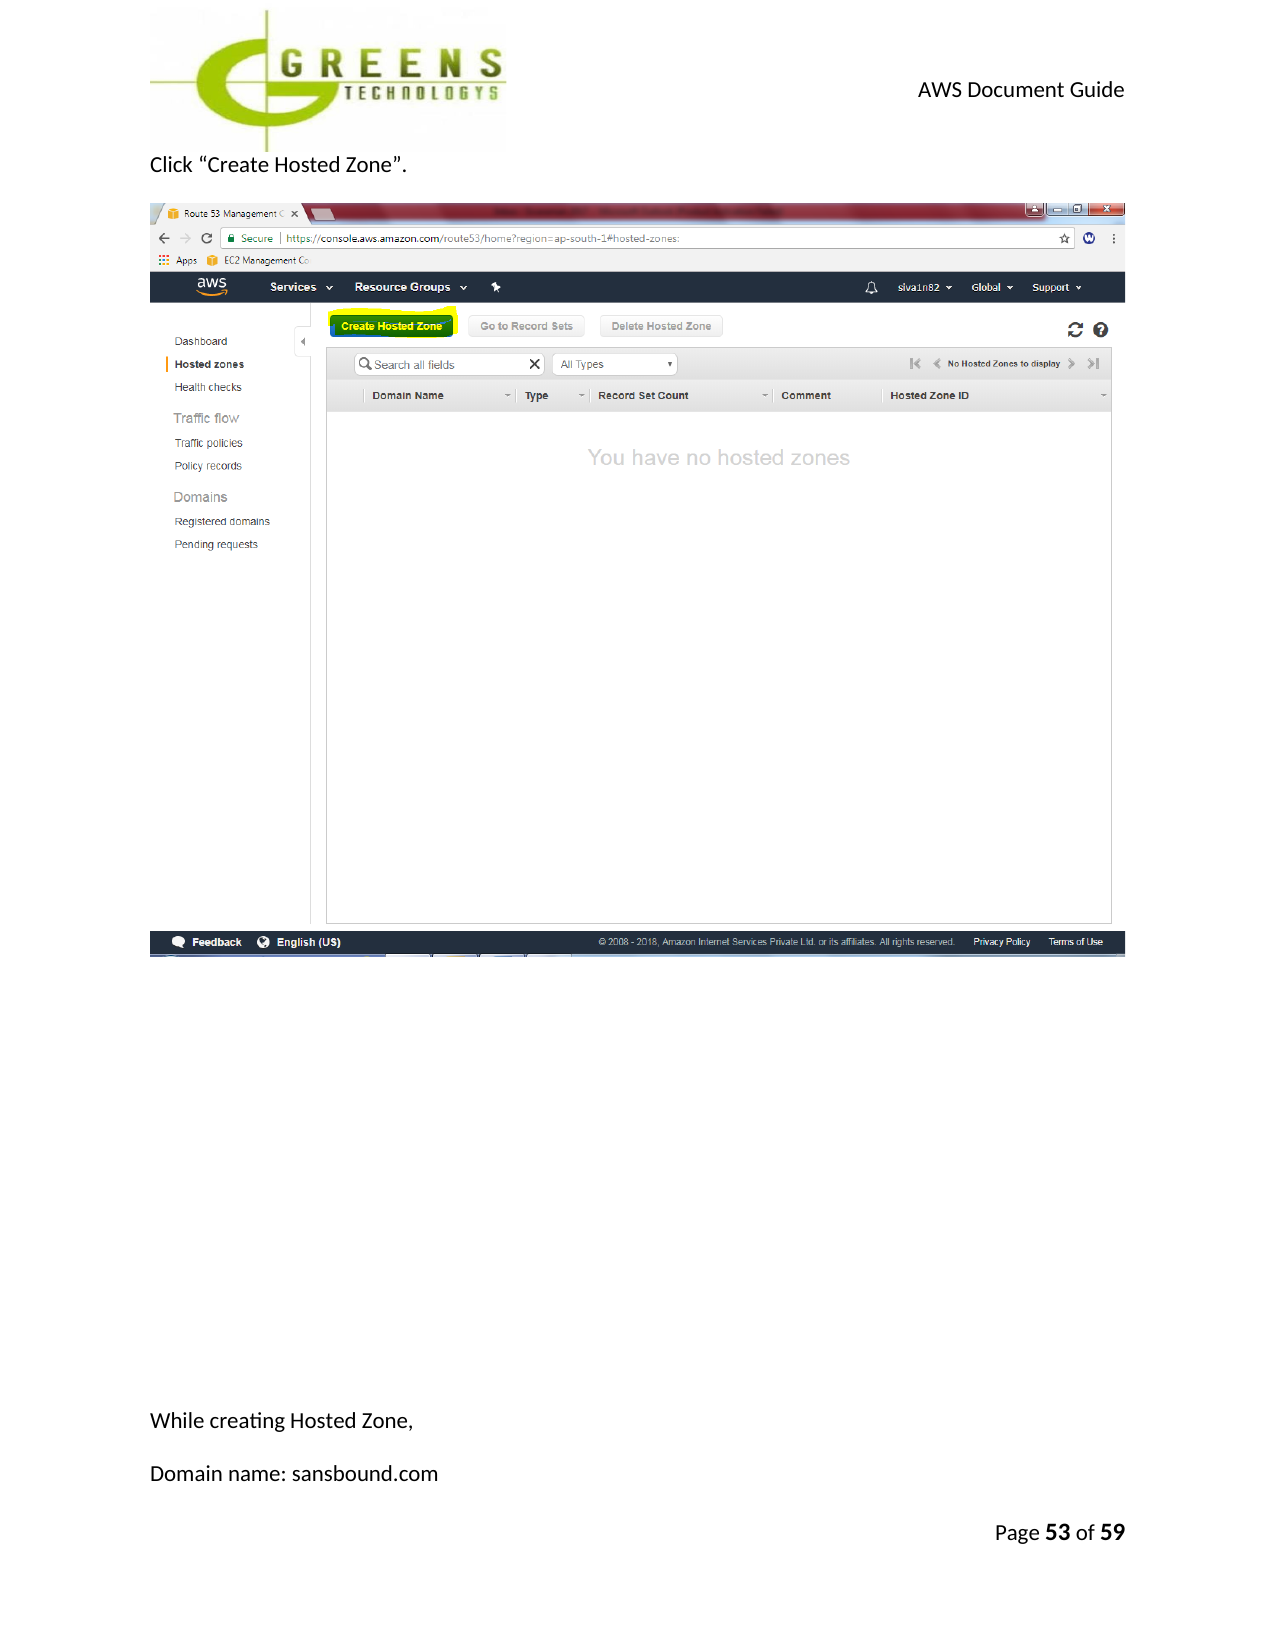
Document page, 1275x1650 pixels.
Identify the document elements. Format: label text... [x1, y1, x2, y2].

text While creating Hosted Zone, [150, 1406, 1125, 1434]
picture [150, 0, 507, 150]
text Domain name: sansbound.com [150, 1459, 1125, 1487]
text Click “Create Hosted Zone”. [150, 150, 1125, 178]
picture [150, 203, 1125, 957]
